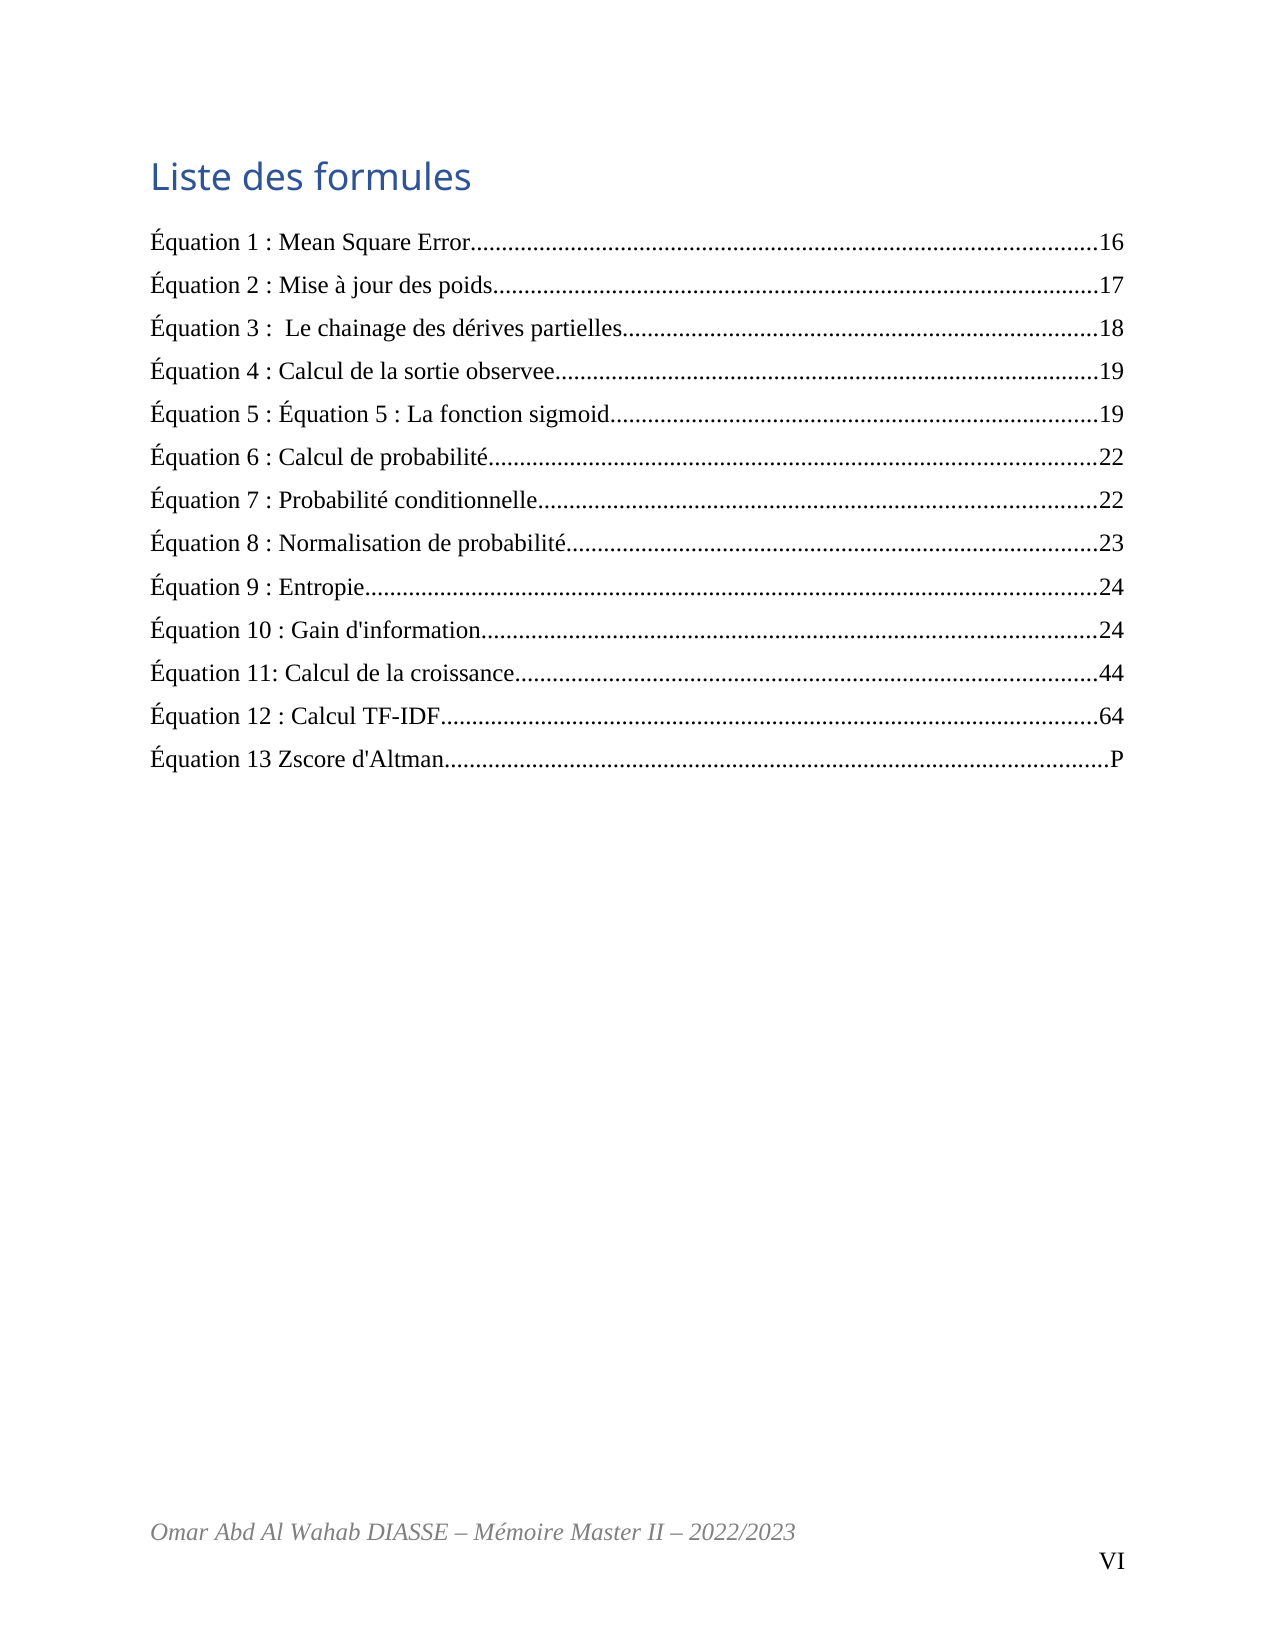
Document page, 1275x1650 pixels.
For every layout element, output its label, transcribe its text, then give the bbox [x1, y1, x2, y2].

text Équation 8 : Normalisation de probabilité 23 [150, 528, 1125, 557]
text Équation 3 : Le chainage des dérives partielles 18 [150, 313, 1125, 342]
text Équation 6 : Calcul de probabilité 22 [150, 442, 1125, 471]
text Équation 12 : Calcul TF-IDF 64 [150, 701, 1125, 730]
text Équation 4 : Calcul de la sortie observee 19 [150, 356, 1125, 385]
text Équation 7 : Probabilité conditionnelle 22 [150, 485, 1125, 514]
text Équation 10 : Gain d'information 24 [150, 615, 1125, 643]
text Équation 5 : Équation 5 : La fonction sigmoid 19 [150, 399, 1125, 428]
text Équation 11: Calcul de la croissance 44 [150, 658, 1125, 687]
text Équation 9 : Entropie 24 [150, 572, 1125, 600]
text Équation 1 : Mean Square Error 16 [150, 227, 1125, 255]
subtitle Liste des formules [150, 150, 1125, 201]
text Équation 2 : Mise à jour des poids 17 [150, 270, 1125, 298]
text Équation 13 Zscore d'Altman P [150, 744, 1125, 773]
